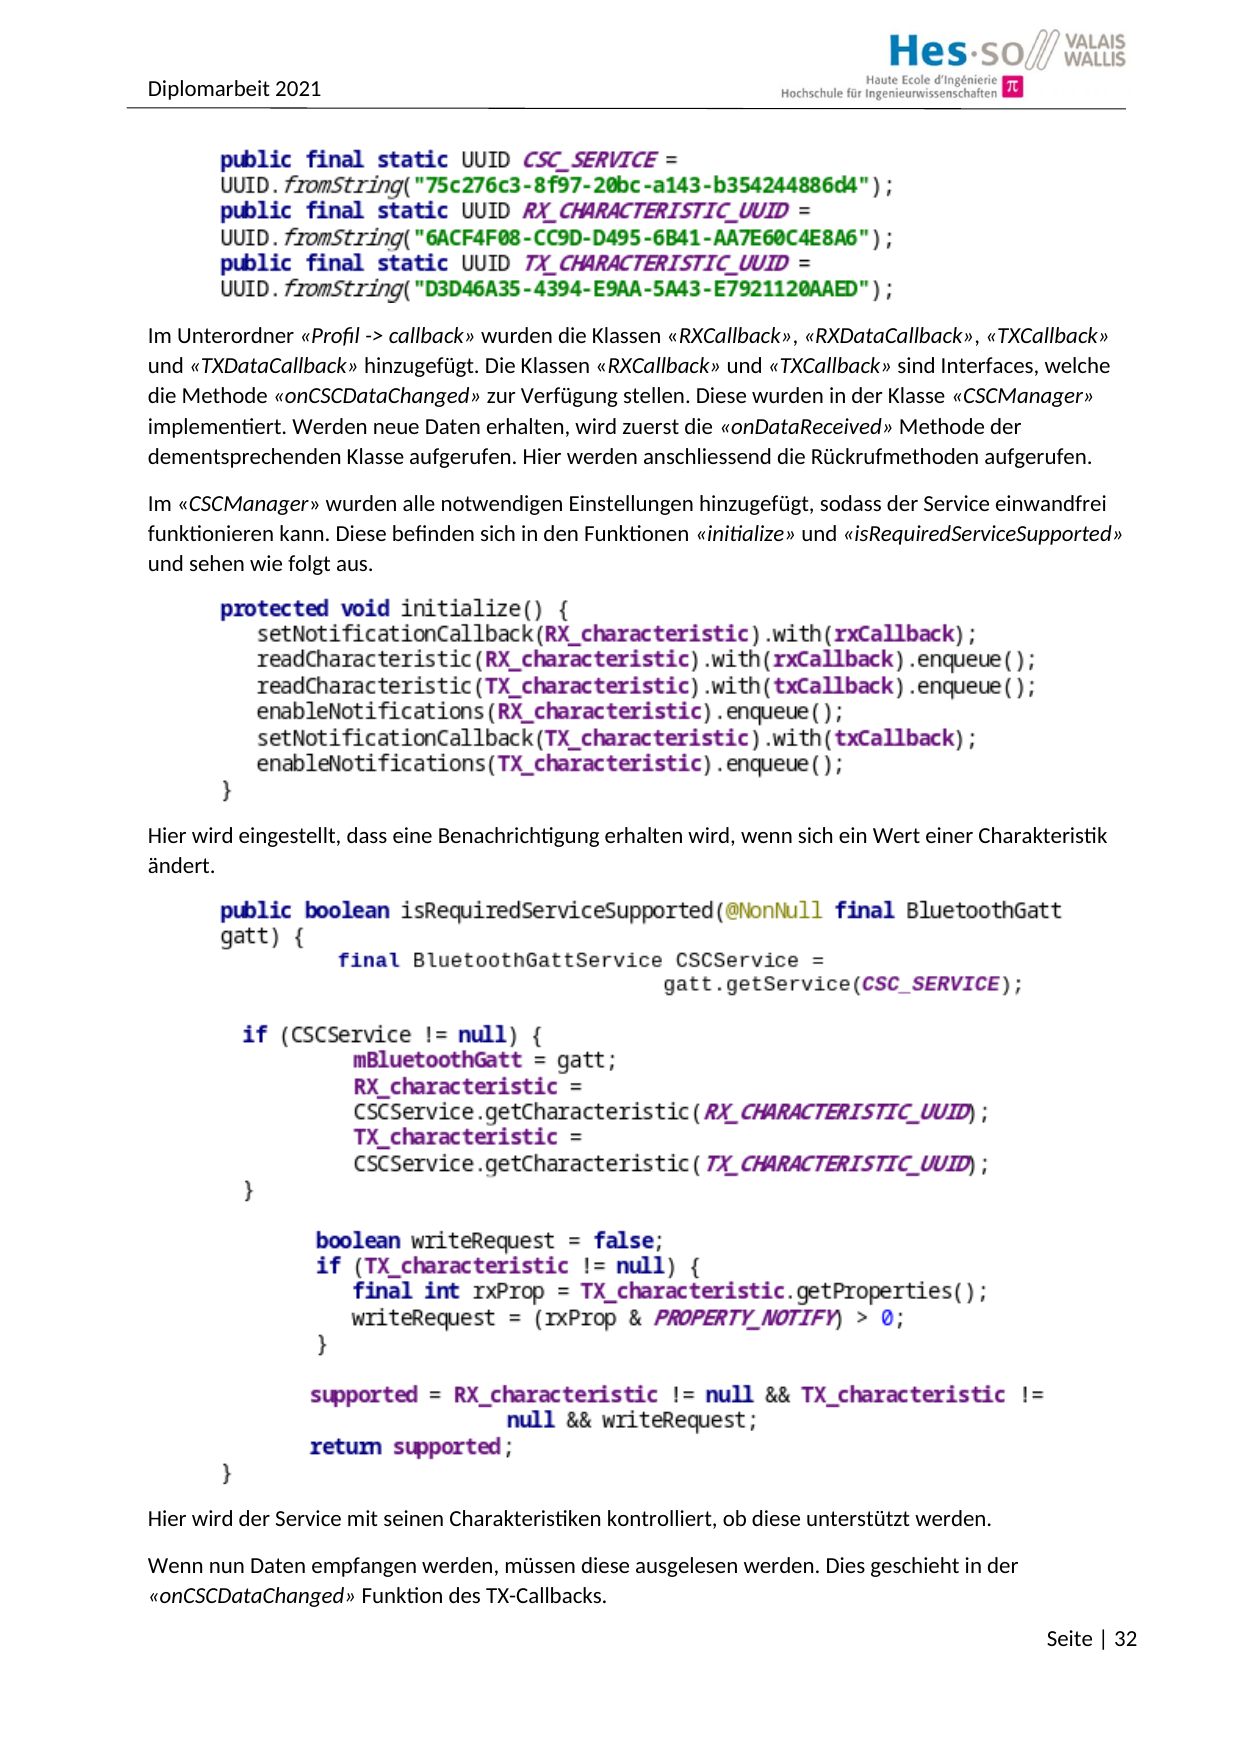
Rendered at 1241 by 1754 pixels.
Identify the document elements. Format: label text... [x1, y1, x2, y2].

text Wenn nun Daten empfangen werden, müssen diese ausgelesen werden. Dies geschieht in der «onCSCDataChanged» Funktion des TX-Callbacks. [148, 1551, 1137, 1609]
text Im «CSCManager» wurden alle notwendigen Einstellungen hinzugefügt, sodass der Service einwandfrei funktionieren kann. Diese befinden sich in den Funktionen «initialize» und «isRequiredServiceSupported» und sehen wie folgt aus. [148, 489, 1137, 577]
text Hier wird eingestellt, dass eine Benachrichtigung erhalten wird, wenn sich ein Wert einer Charakteristik ändert. [148, 821, 1137, 880]
text Hier wird der Service mit seinen Charakteristiken kontrolliert, ob diese unterstützt werden. [148, 1504, 1137, 1532]
text Im Unterordner «Profil -> callback» wurden die Klassen «RXCallback», «RXDataCallback», «TXCallback» und «TXDataCallback» hinzugefügt. Die Klassen «RXCallback» und «TXCallback» sind Interfaces, welche die Methode «onCSCDataChanged» zur Verfügung stellen. Diese wurden in der Klasse «CSCManager» implementiert. Werden neue Daten erhalten, wird zuerst die «onDataReceived» Methode der dementsprechenden Klasse aufgerufen. Hier werden anschliessend die Rückrufmethoden aufgerufen. [148, 321, 1137, 470]
picture [771, 12, 1137, 119]
